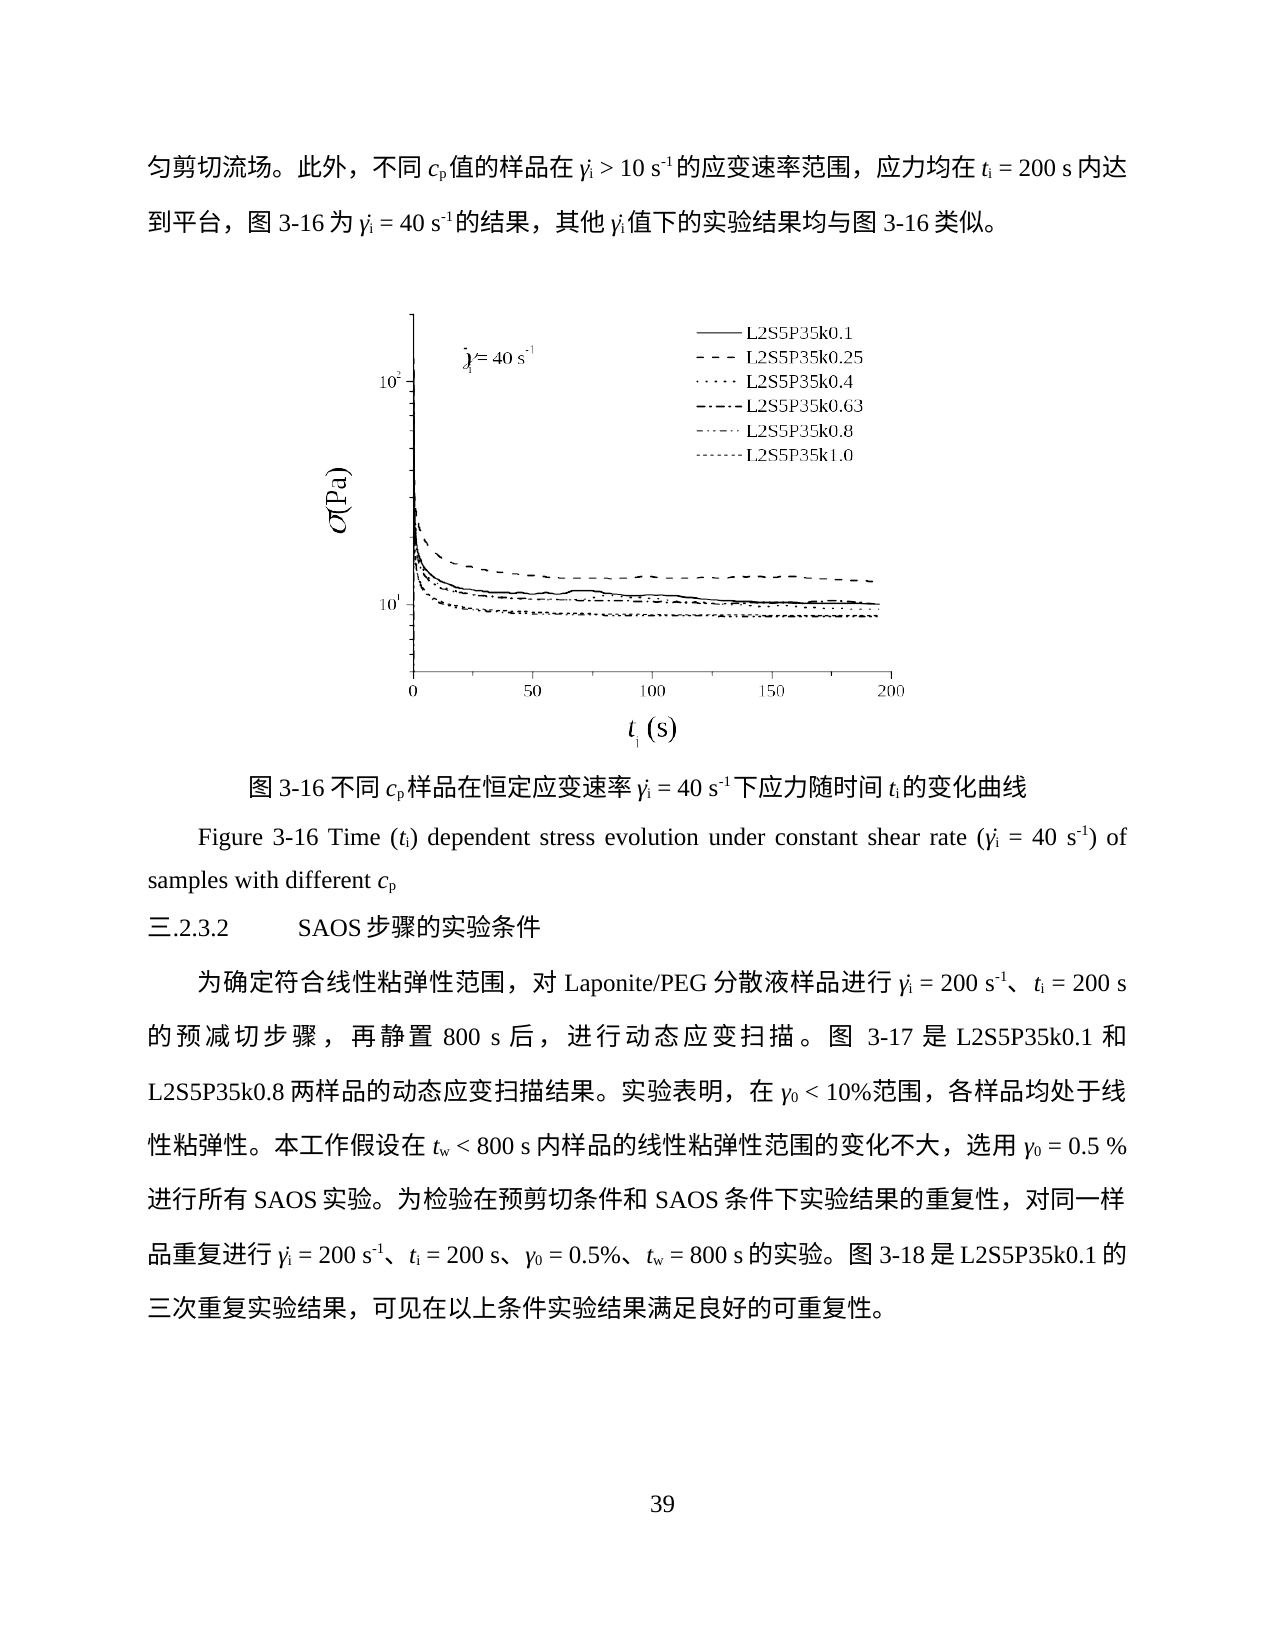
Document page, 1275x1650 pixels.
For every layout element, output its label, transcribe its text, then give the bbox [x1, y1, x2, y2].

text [148, 148, 1127, 238]
subtitle SAOS步骤的实验条件 [148, 908, 1127, 944]
